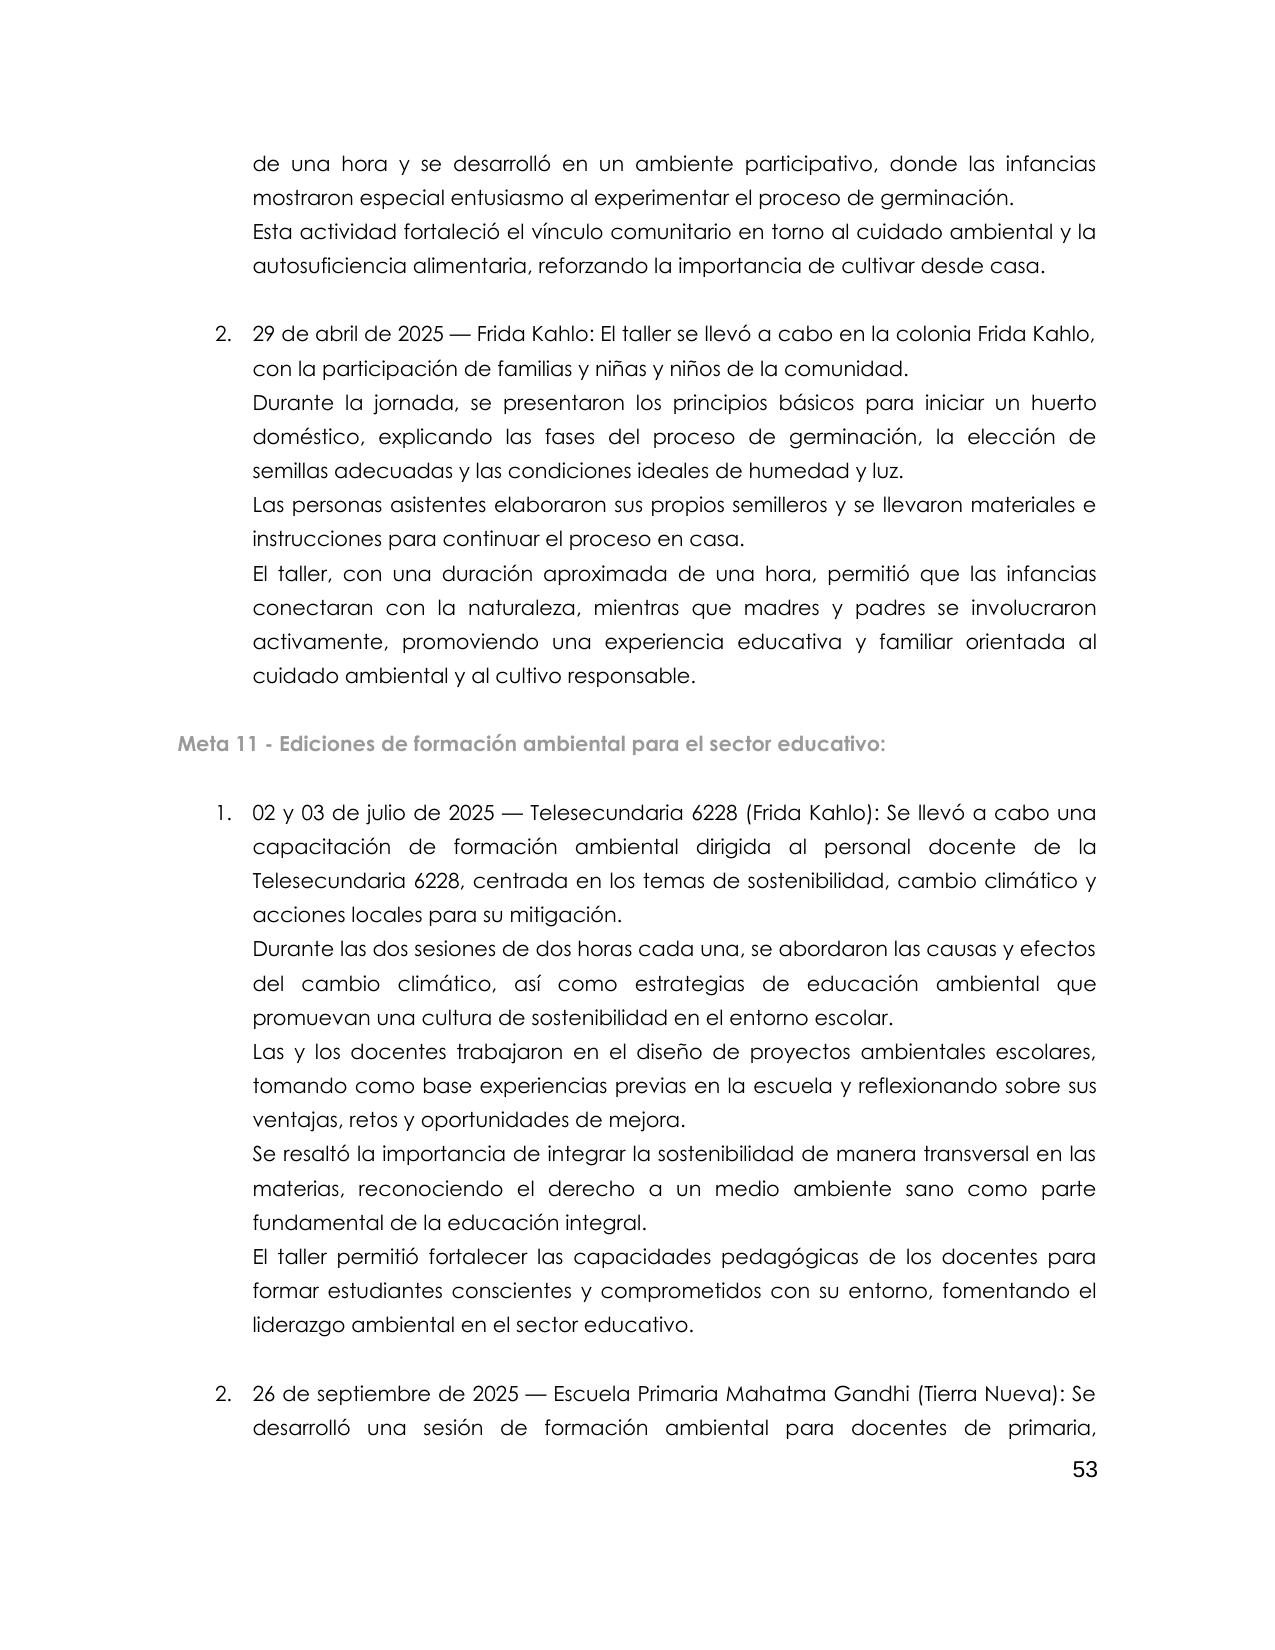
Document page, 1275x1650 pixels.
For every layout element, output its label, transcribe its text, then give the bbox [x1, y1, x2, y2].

list 29 de abril de 2025 — Frida Kahlo: El taller se llevó a cabo en la colonia Frida Kahlo, con la participación de familias y niñas y niños de la comunidad. [215, 318, 1098, 382]
text Durante las dos sesiones de dos horas cada una, se abordaron las causas y efectos del cambio climático, así como estrategias de educación ambiental que promuevan una cultura de sostenibilidad en el entorno escolar. [252, 933, 1098, 1032]
text Esta actividad fortaleció el vínculo comunitario en torno al cuidado ambiental y la autosuficiencia alimentaria, reforzando la importancia de cultivar desde casa. [252, 216, 1098, 280]
text El taller permitió fortalecer las capacidades pedagógicas de los docentes para formar estudiantes conscientes y comprometidos con su entorno, fomentando el liderazgo ambiental en el sector educativo. [252, 1241, 1098, 1339]
text Meta 11 - Ediciones de formación ambiental para el sector educativo: [177, 728, 1098, 758]
list 02 y 03 de julio de 2025 — Telesecundaria 6228 (Frida Kahlo): Se llevó a cabo una capacitación de formación ambiental dirigida al personal docente de la Telesecundaria 6228, centrada en los temas de sostenibilidad, cambio climático y acciones locales para su mitigación. [215, 797, 1098, 929]
text Se resaltó la importancia de integrar la sostenibilidad de manera transversal en las materias, reconociendo el derecho a un medio ambiente sano como parte fundamental de la educación integral. [252, 1138, 1098, 1237]
text Durante la jornada, se presentaron los principios básicos para iniciar un huerto doméstico, explicando las fases del proceso de germinación, la elección de semillas adecuadas y las condiciones ideales de humedad y luz. [252, 387, 1098, 485]
text El taller, con una duración aproximada de una hora, permitió que las infancias conectaran con la naturaleza, mientras que madres y padres se involucraron activamente, promoviendo una experiencia educativa y familiar orientada al cuidado ambiental y al cultivo responsable. [252, 558, 1098, 690]
text Las personas asistentes elaboraron sus propios semilleros y se llevaron materiales e instrucciones para continuar el proceso en casa. [252, 489, 1098, 553]
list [215, 1378, 1098, 1442]
text Las y los docentes trabajaron en el diseño de proyectos ambientales escolares, tomando como base experiencias previas en la escuela y reflexionando sobre sus ventajas, retos y oportunidades de mejora. [252, 1036, 1098, 1134]
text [252, 148, 1098, 212]
